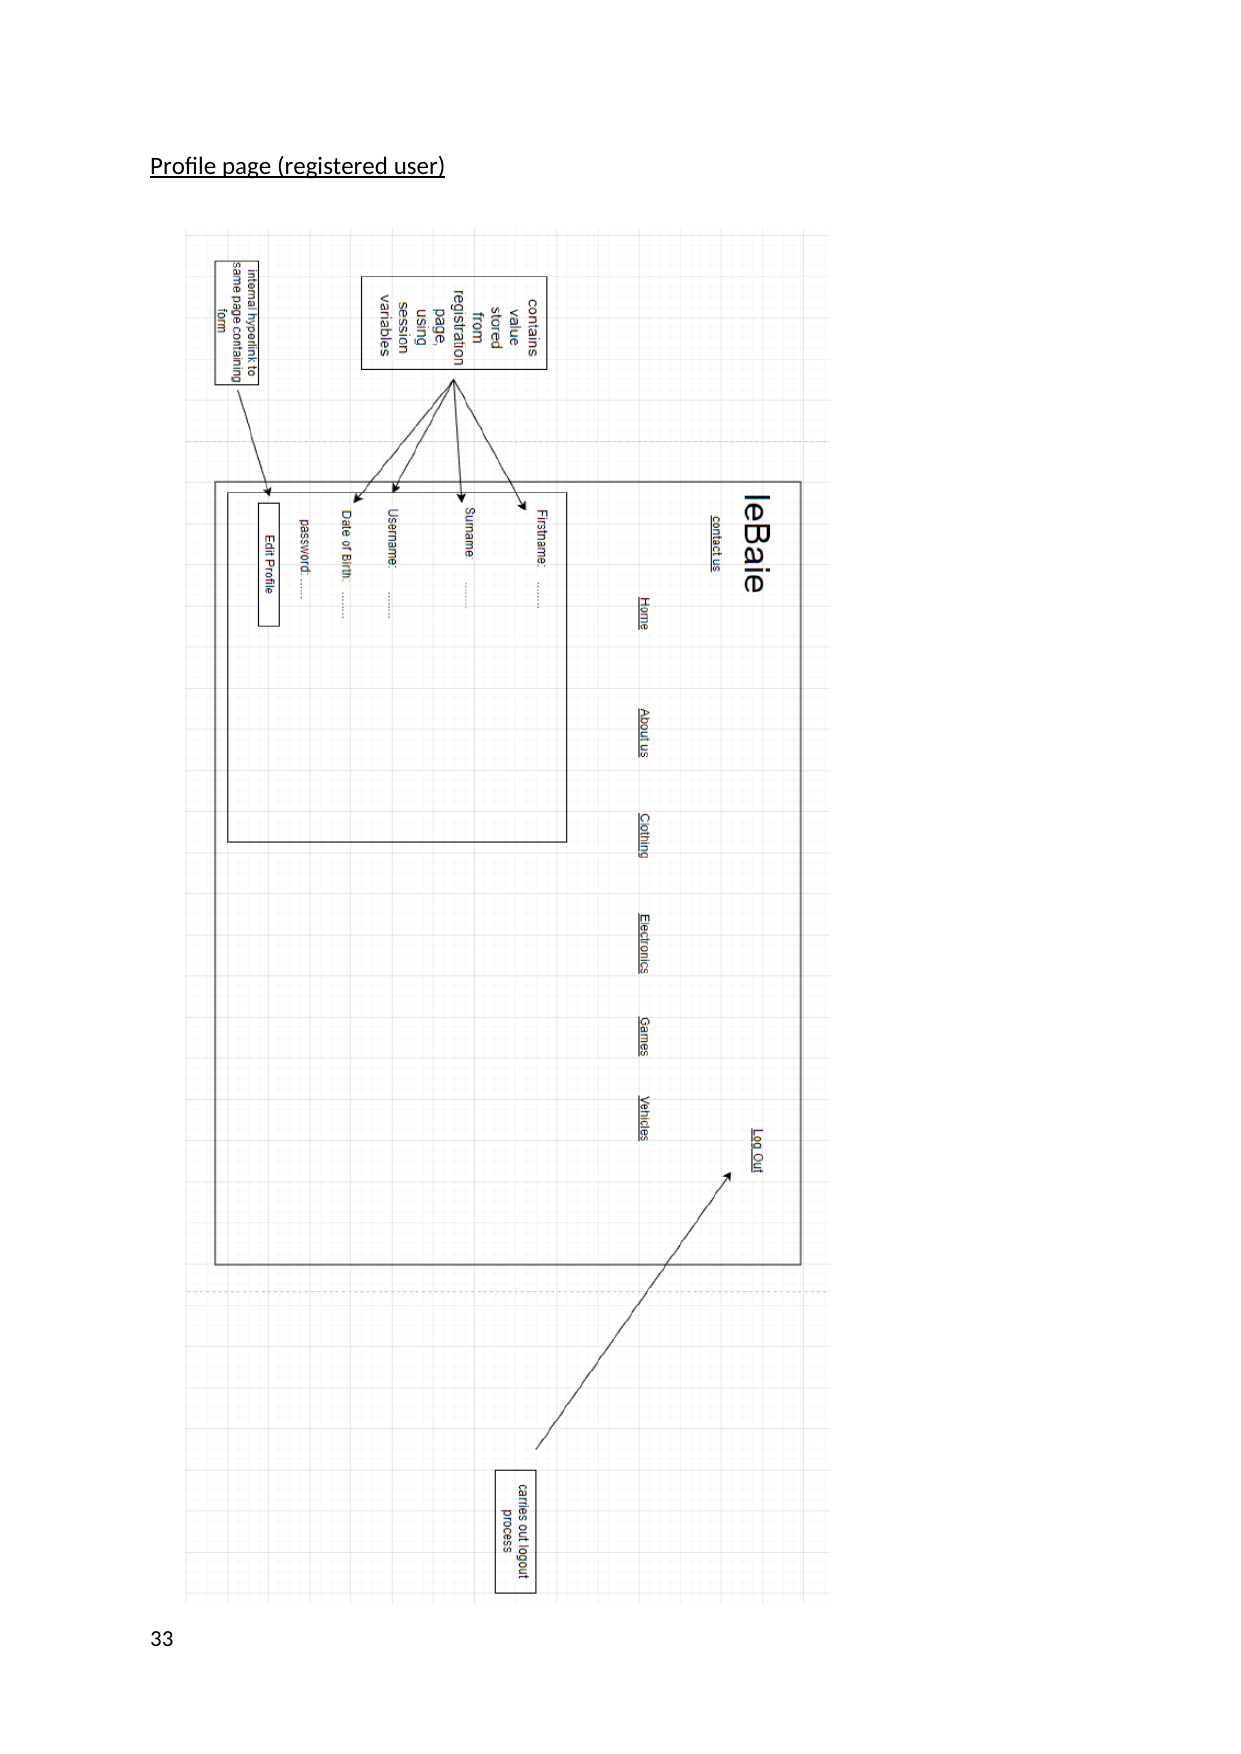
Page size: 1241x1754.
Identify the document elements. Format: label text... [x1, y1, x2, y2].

picture [185, 229, 830, 1603]
text Profile page (registered user) [150, 150, 1090, 181]
